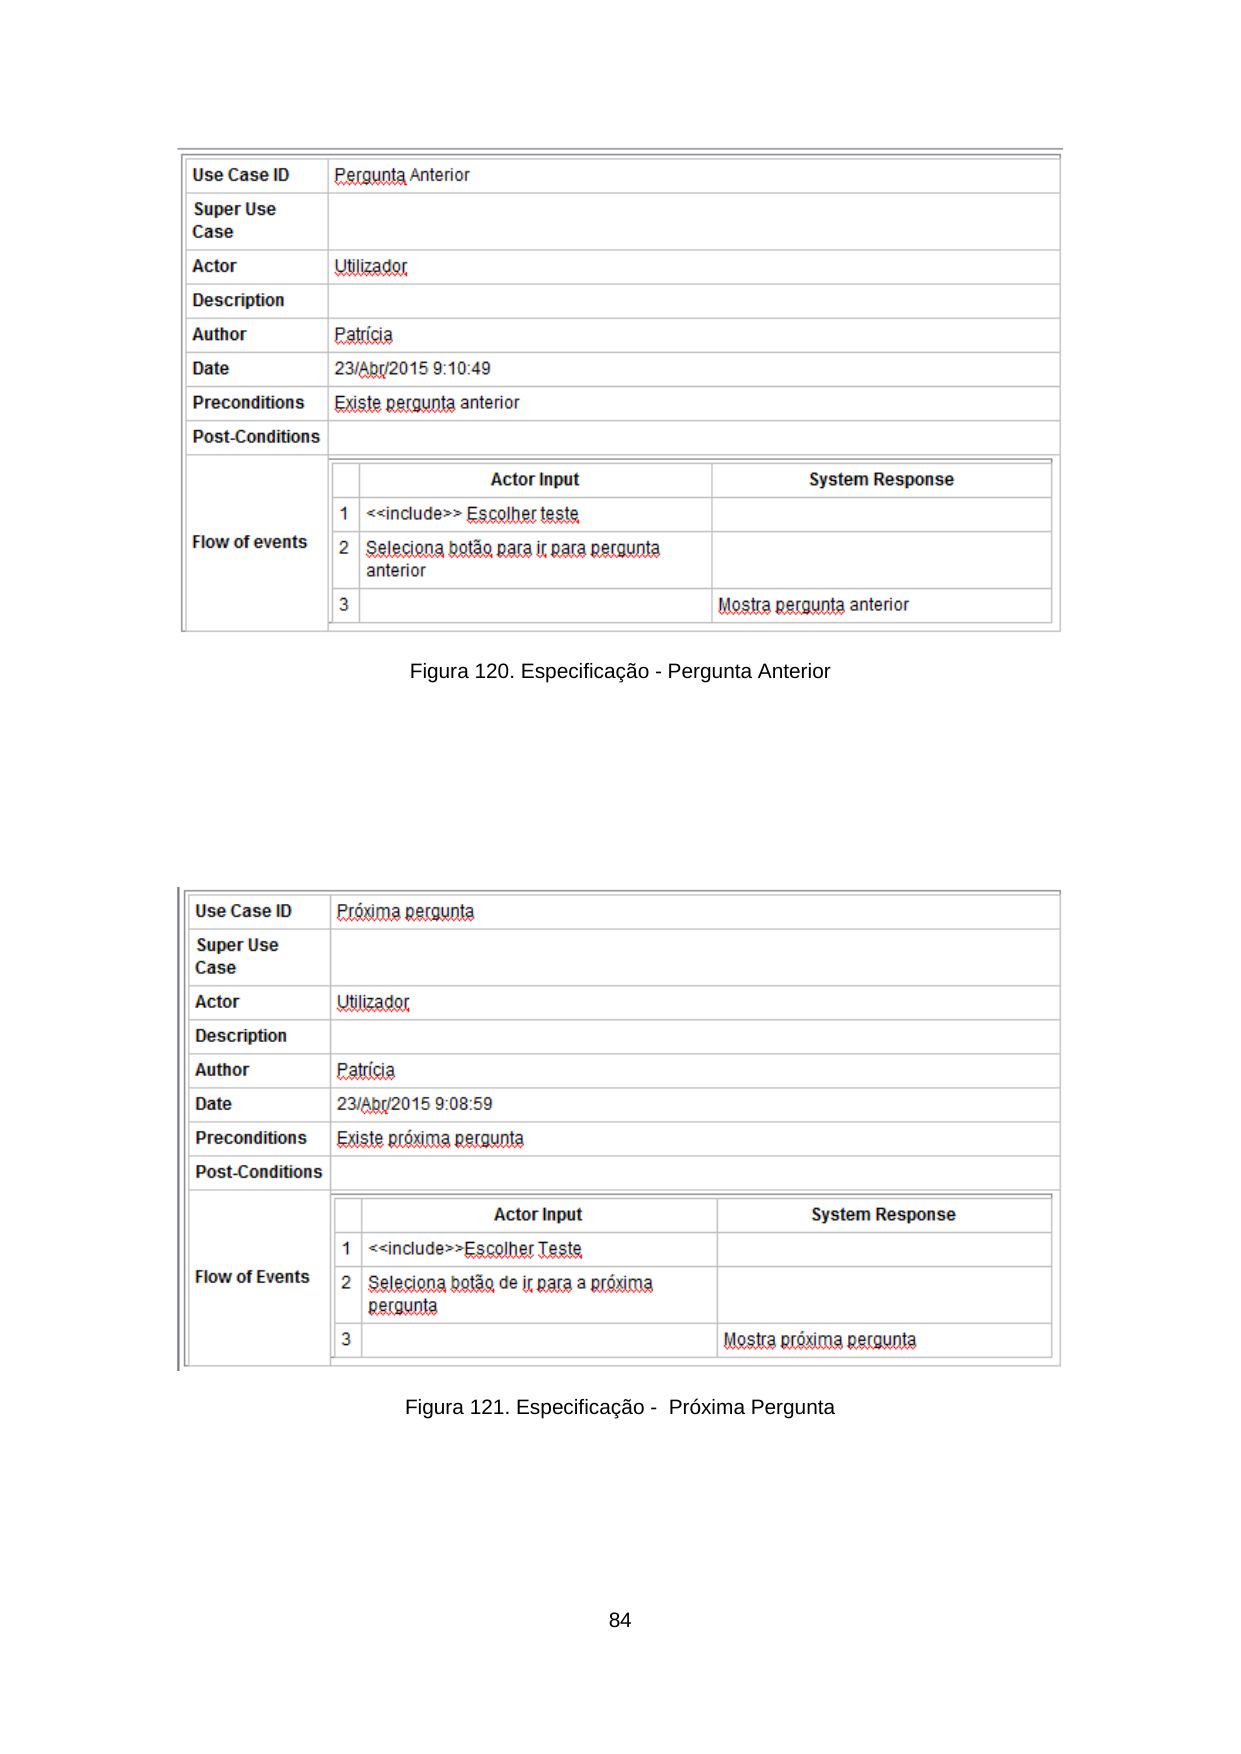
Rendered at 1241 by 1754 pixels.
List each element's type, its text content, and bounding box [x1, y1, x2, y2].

picture [177, 887, 1064, 1371]
picture [177, 147, 1064, 635]
